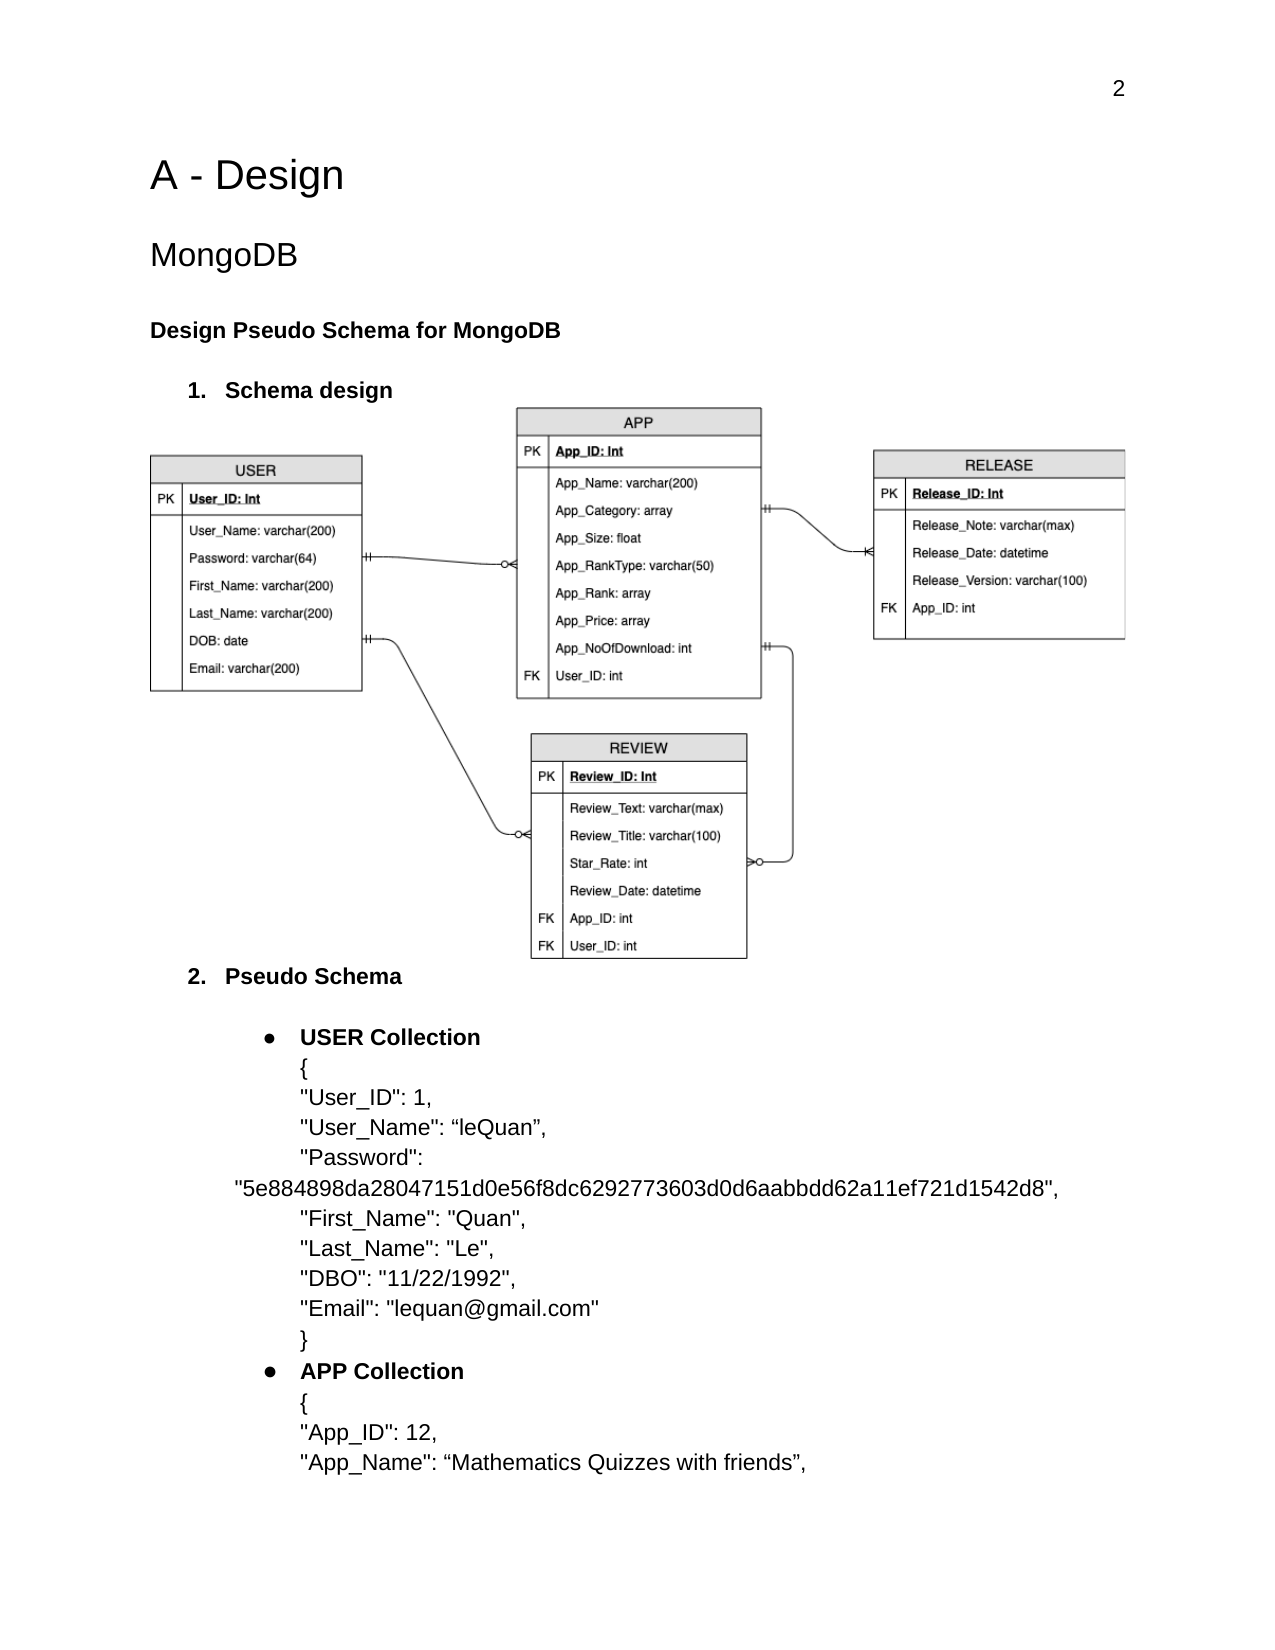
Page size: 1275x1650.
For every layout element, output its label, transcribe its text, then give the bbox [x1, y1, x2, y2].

picture [150, 407, 1125, 960]
text } [234, 1326, 1200, 1352]
text "User_ID": 1, [234, 1084, 1200, 1110]
text "First_Name": "Quan", [234, 1205, 1200, 1231]
subtitle A - Design [150, 150, 1125, 198]
text "User_Name": “leQuan”, [234, 1114, 1200, 1141]
subtitle MongoDB [150, 235, 1125, 274]
list USER Collection [262, 1023, 1125, 1050]
text { [234, 1054, 1200, 1080]
text "Last_Name": "Le", [234, 1235, 1200, 1261]
text "Email": "lequan@gmail.com" [234, 1295, 1200, 1322]
list Pseudo Schema [187, 963, 1125, 989]
text "App_ID": 12, [234, 1419, 1200, 1445]
text Design Pseudo Schema for MongoDB [150, 317, 1125, 343]
text { [234, 1389, 1200, 1415]
text "Password": "5e884898da28047151d0e56f8dc6292773603d0d6aabbdd62a11ef721d1542d8", [234, 1144, 1200, 1201]
list APP Collection [262, 1356, 1200, 1384]
text "App_Name": “Mathematics Quizzes with friends”, [234, 1449, 1200, 1476]
text "DBO": "11/22/1992", [234, 1265, 1200, 1292]
list Schema design [187, 377, 1125, 403]
